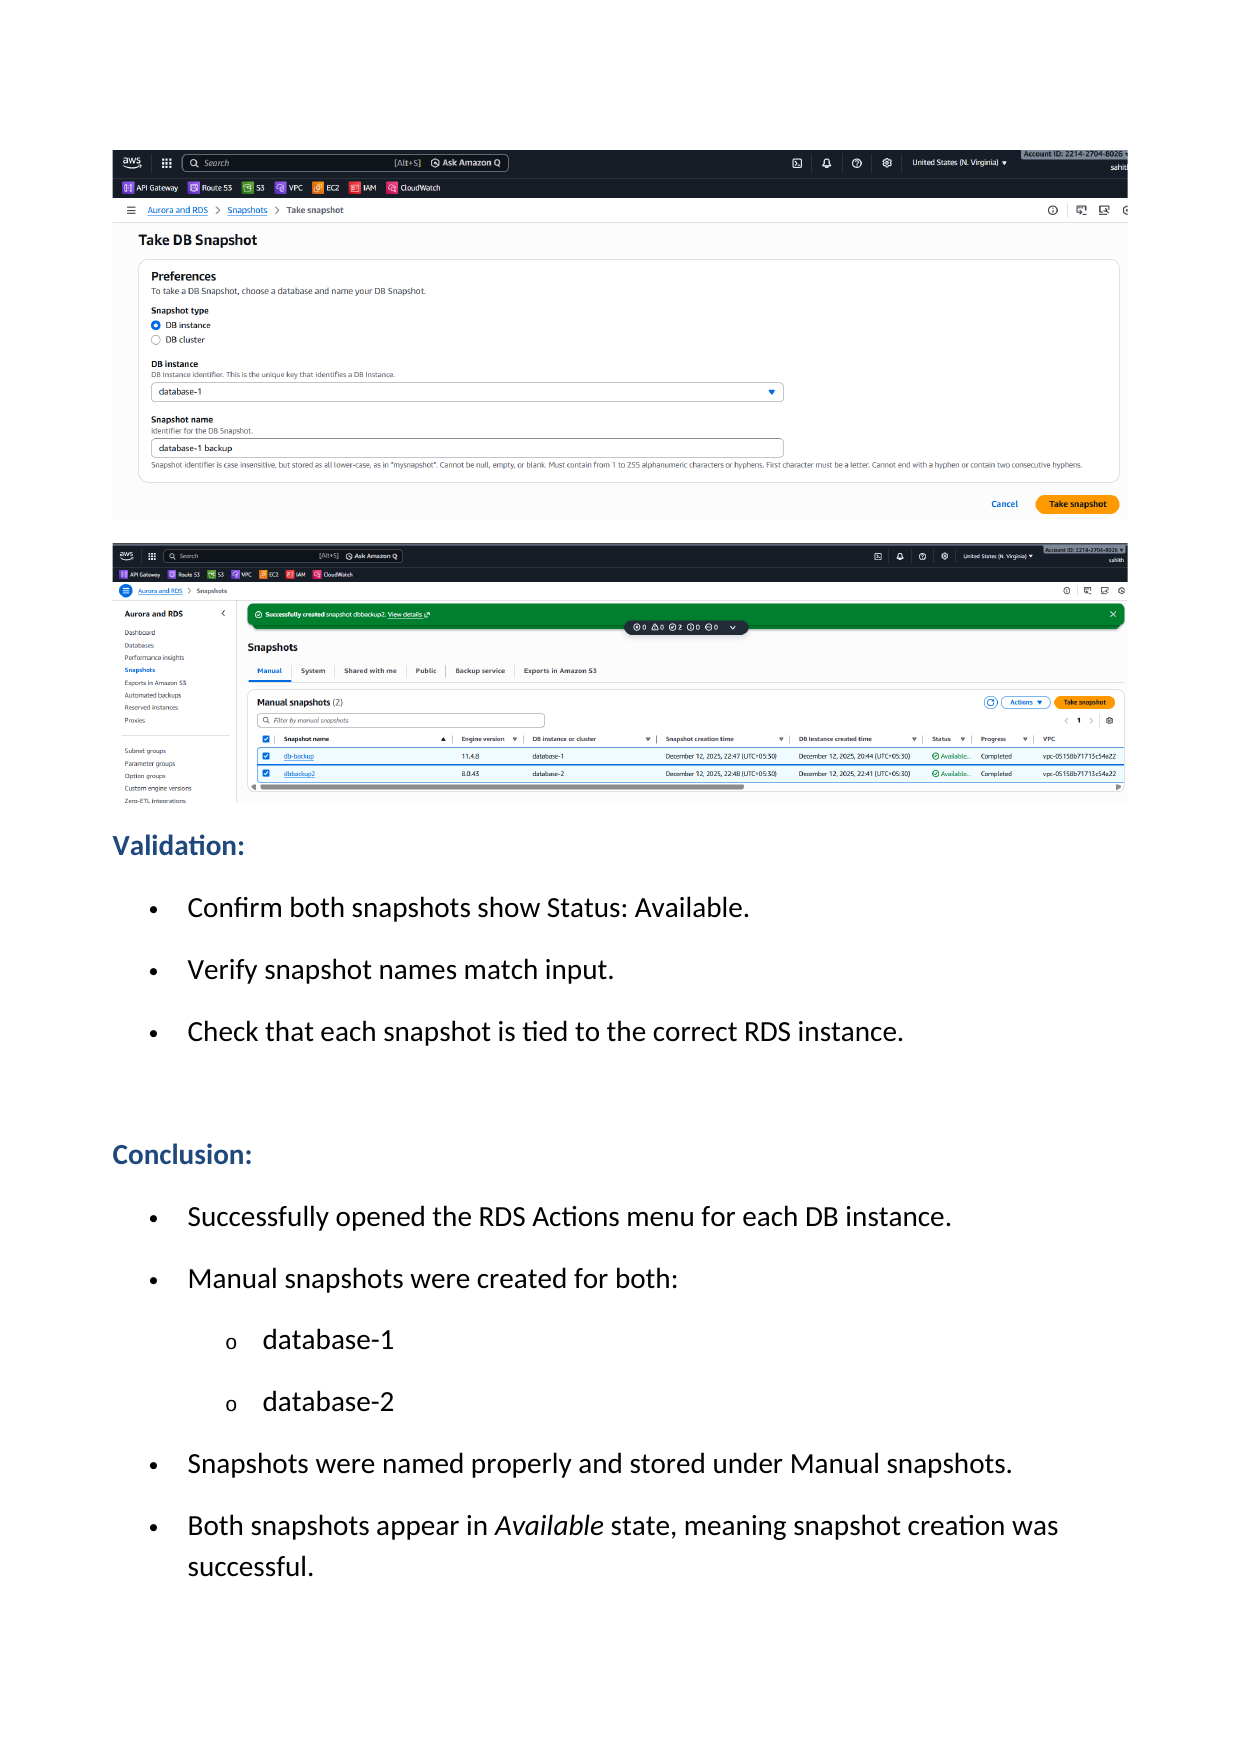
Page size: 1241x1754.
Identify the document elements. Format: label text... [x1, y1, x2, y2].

list Confirm both snapshots show Status: Available. [150, 889, 1128, 925]
list Check that each snapshot is tied to the correct RDS instance. [150, 1013, 1128, 1048]
text Validation: [112, 827, 1128, 863]
list Snapshots were named properly and stored under Manual snapshots. [150, 1445, 1128, 1481]
list database-1 [225, 1321, 1128, 1357]
picture [112, 543, 1128, 803]
list Manual snapshots were created for both: [150, 1260, 1128, 1295]
text Conclusion: [112, 1136, 1128, 1172]
list Verify snapshot names match input. [150, 951, 1128, 986]
list Both snapshots appear in Available state, meaning snapshot creation was successful. [150, 1507, 1128, 1583]
picture [112, 150, 1128, 519]
list database-2 [225, 1383, 1128, 1419]
list Successfully opened the RDS Actions menu for each DB instance. [150, 1198, 1128, 1233]
